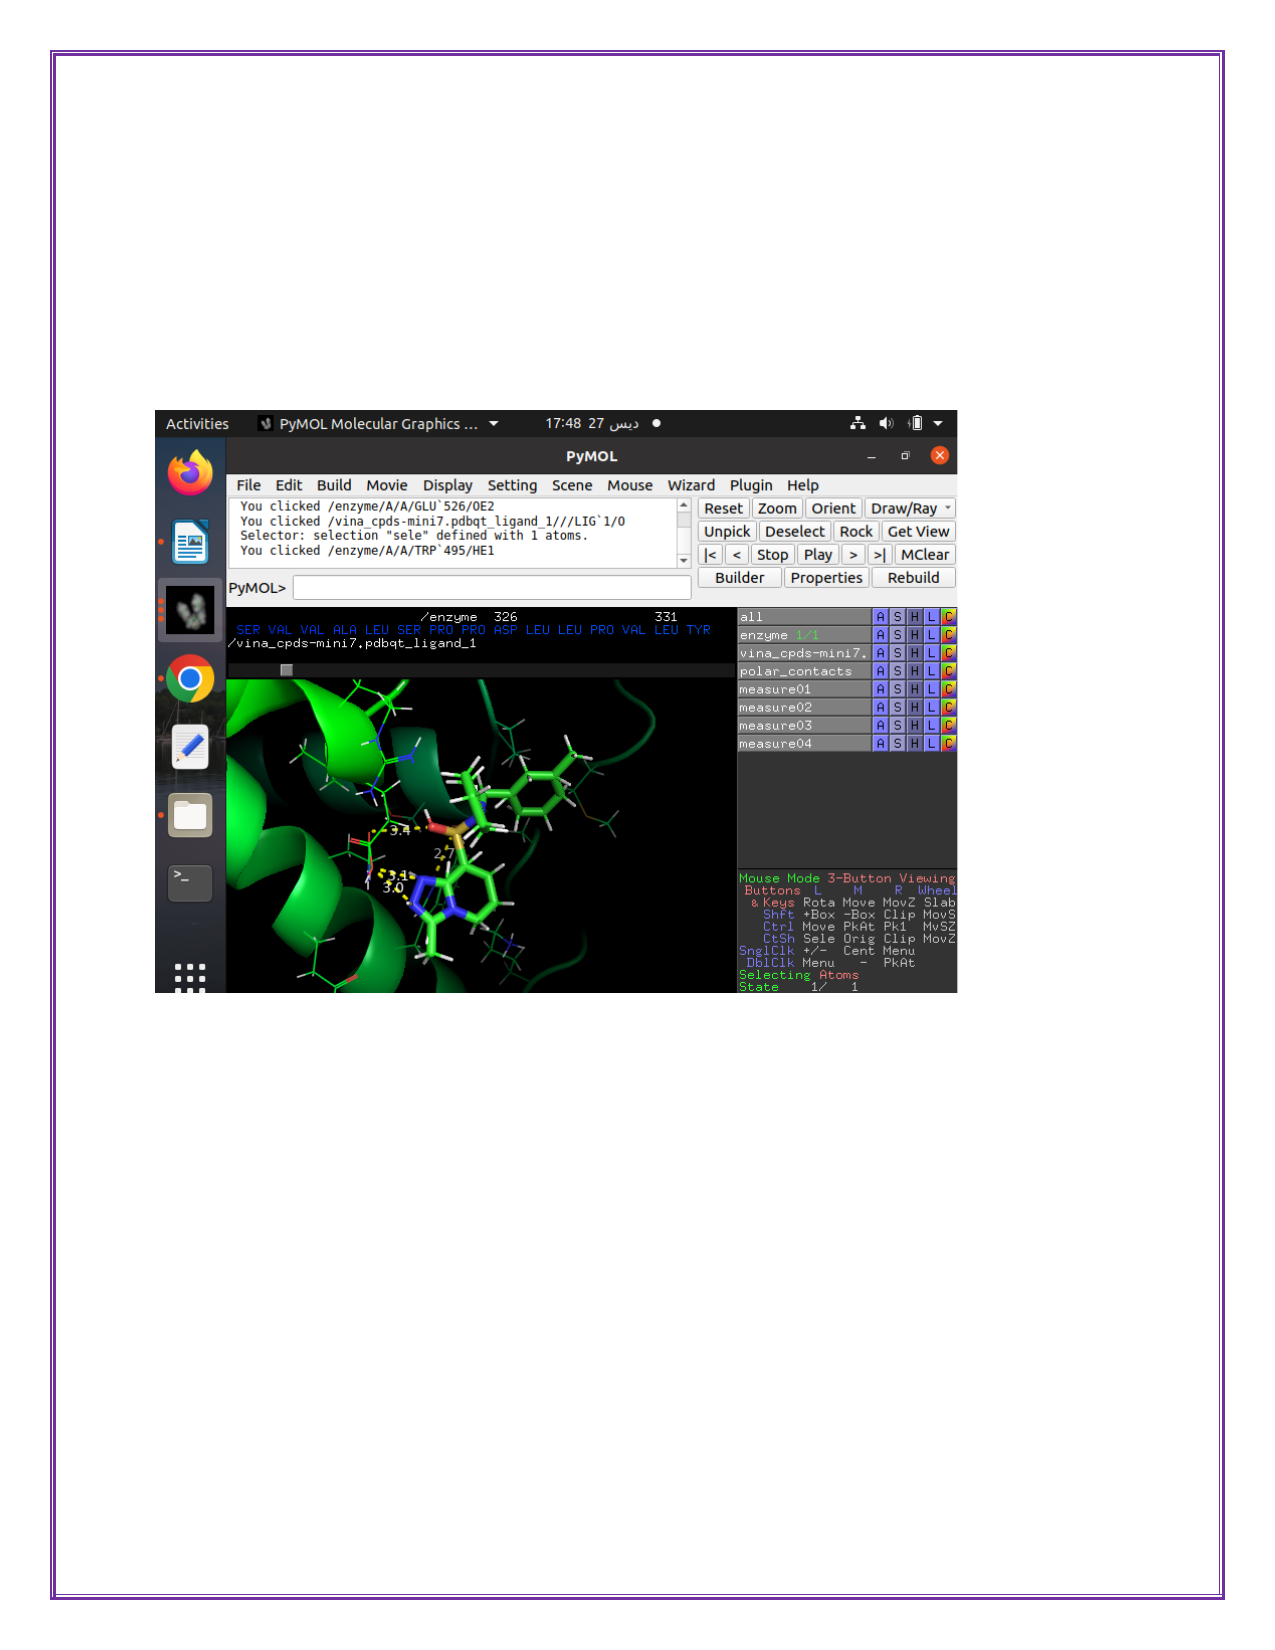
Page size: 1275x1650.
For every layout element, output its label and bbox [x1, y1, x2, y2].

picture [155, 410, 958, 993]
